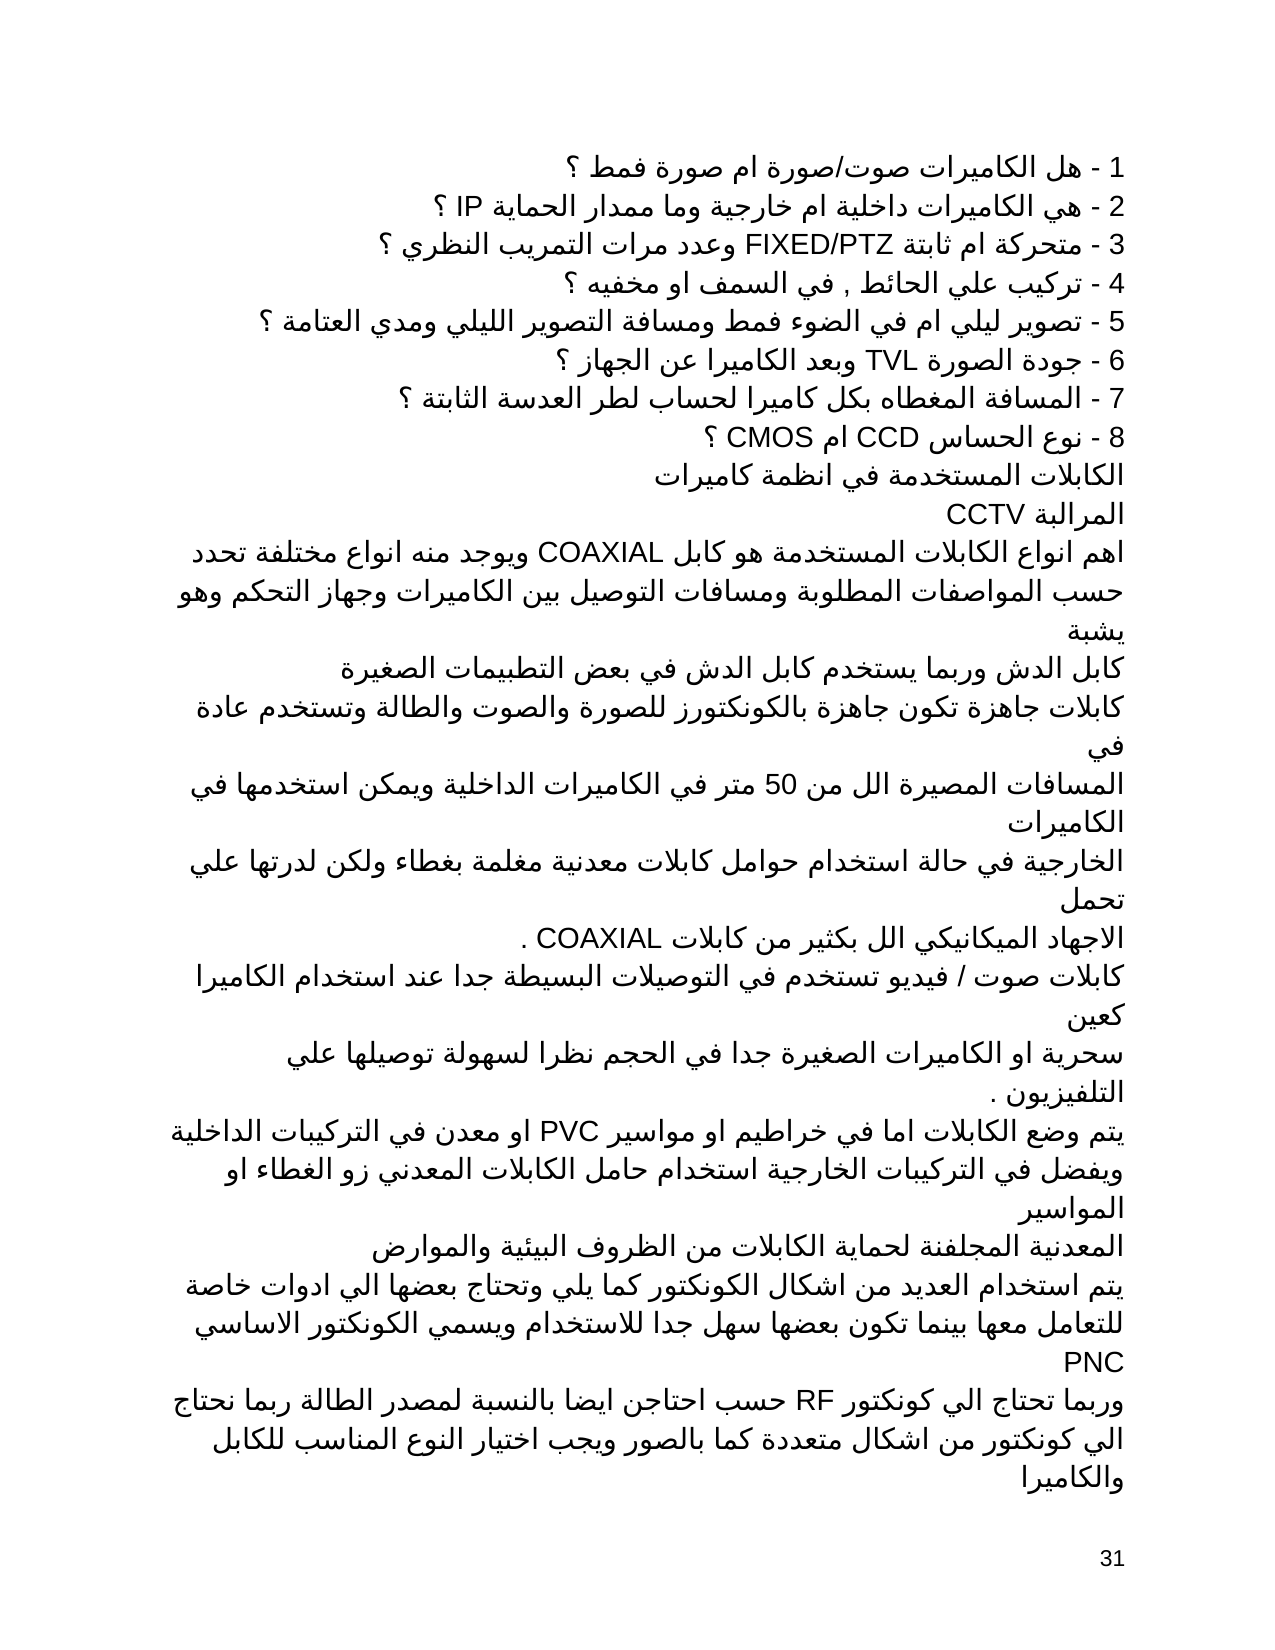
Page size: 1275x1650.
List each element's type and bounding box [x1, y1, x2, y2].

text [150, 150, 1125, 1494]
